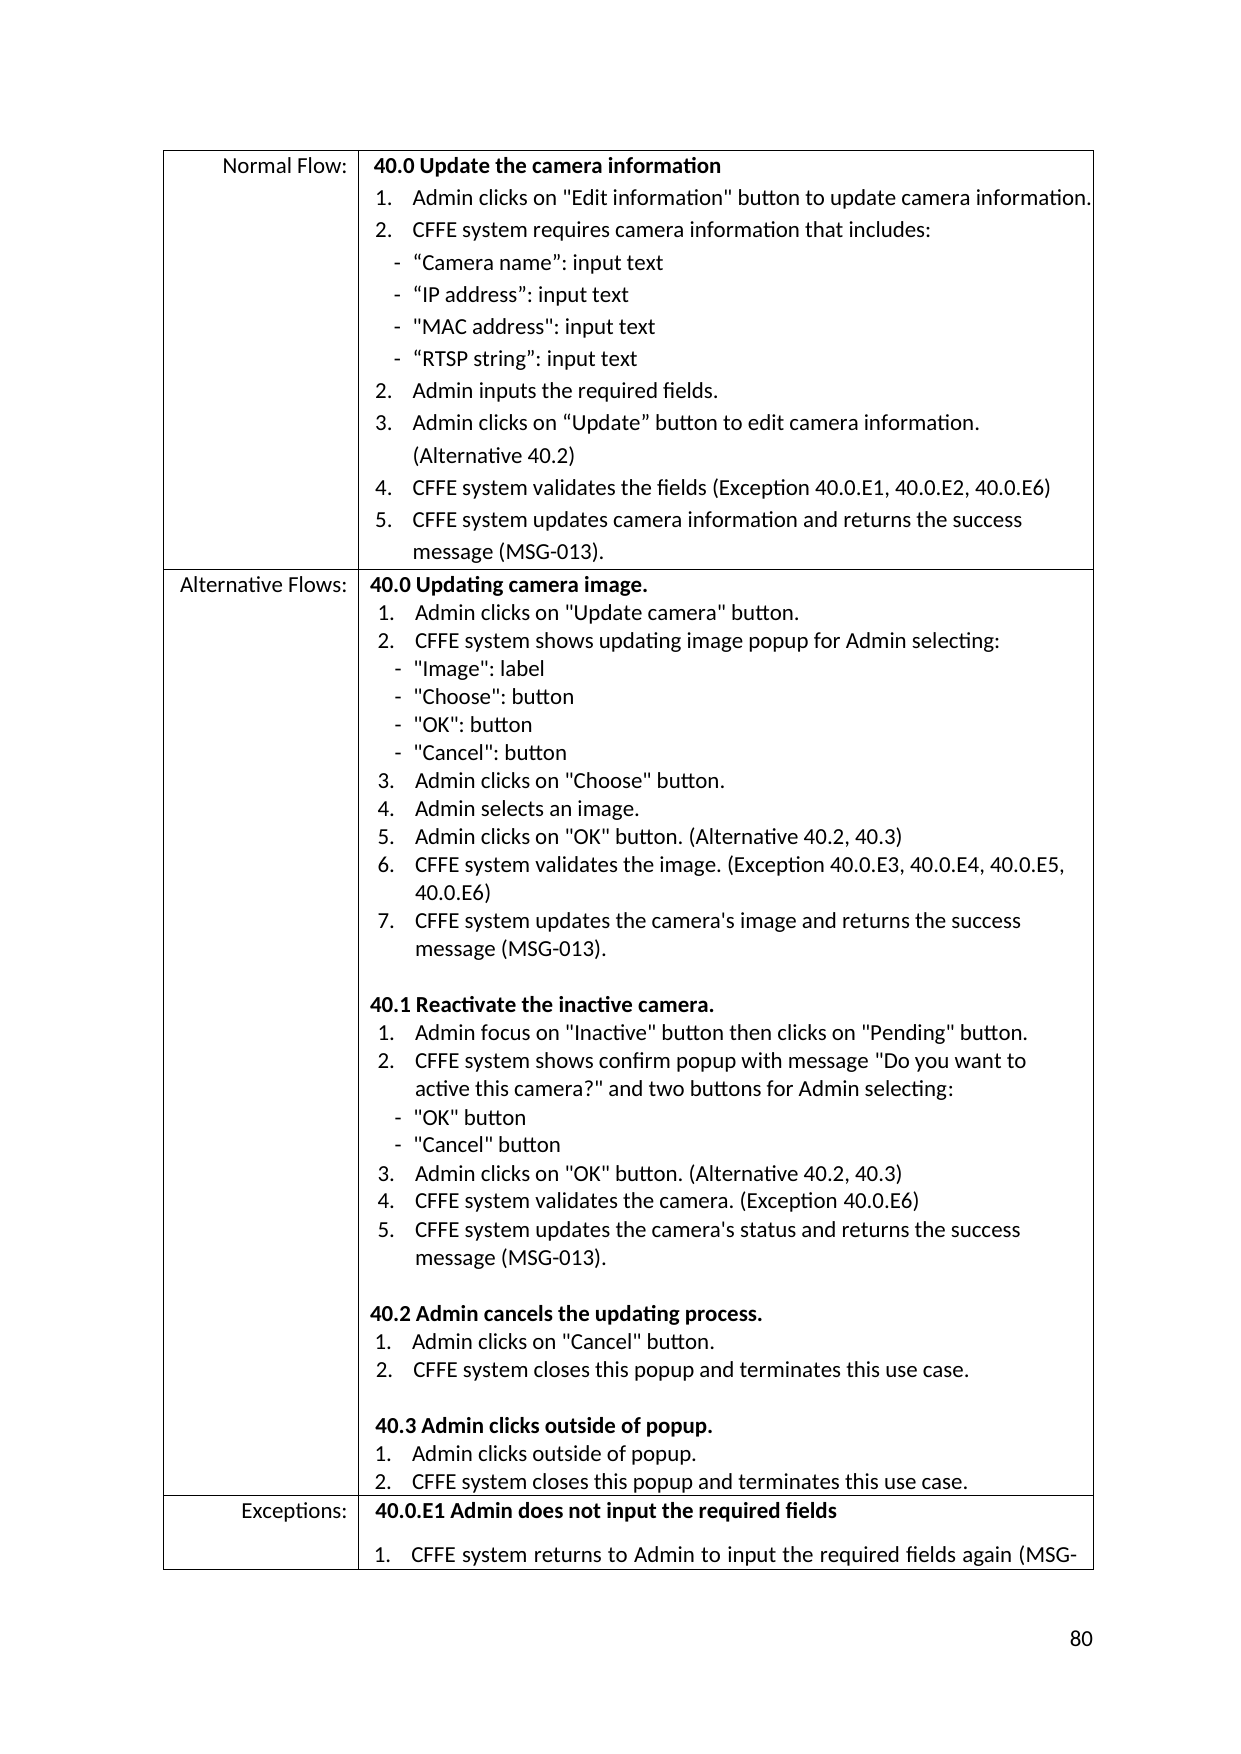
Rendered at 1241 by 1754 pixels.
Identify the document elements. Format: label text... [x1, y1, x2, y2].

table_cell Exceptions: [164, 1496, 358, 1569]
table_cell Alternative Flows: [164, 570, 358, 1495]
table_cell 40.0 Update the camera information Admin clicks on "Edit information" button to update camera information. CFFE system requires camera information that includes: “Camera name”: input text “IP address”: input text "MAC address": input text “RTSP string”: input text Admin inputs the required fields. Admin clicks on “Update” button to edit camera information. (Alternative 40.2) CFFE system validates the fields (Exception 40.0.E1, 40.0.E2, 40.0.E6) CFFE system updates camera information and returns the success message (MSG-013). [359, 151, 1093, 569]
table_cell Normal Flow: [164, 151, 358, 569]
table_cell 40.0 Updating camera image. Admin clicks on "Update camera" button. CFFE system shows updating image popup for Admin selecting: "Image": label "Choose": button "OK": button "Cancel": button Admin clicks on "Choose" button. Admin selects an image. Admin clicks on "OK" button. (Alternative 40.2, 40.3) CFFE system validates the image. (Exception 40.0.E3, 40.0.E4, 40.0.E5, 40.0.E6) CFFE system updates the camera's image and returns the success message (MSG-013). 40.1 Reactivate the inactive camera. Admin focus on "Inactive" button then clicks on "Pending" button. CFFE system shows confirm popup with message "Do you want to active this camera?" and two buttons for Admin selecting: "OK" button "Cancel" button Admin clicks on "OK" button. (Alternative 40.2, 40.3) CFFE system validates the camera. (Exception 40.0.E6) CFFE system updates the camera's status and returns the success message (MSG-013). 40.2 Admin cancels the updating process. Admin clicks on "Cancel" button. CFFE system closes this popup and terminates this use case. 40.3 Admin clicks outside of popup. Admin clicks outside of popup. CFFE system closes this popup and terminates this use case. [359, 570, 1093, 1495]
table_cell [359, 1496, 1093, 1569]
